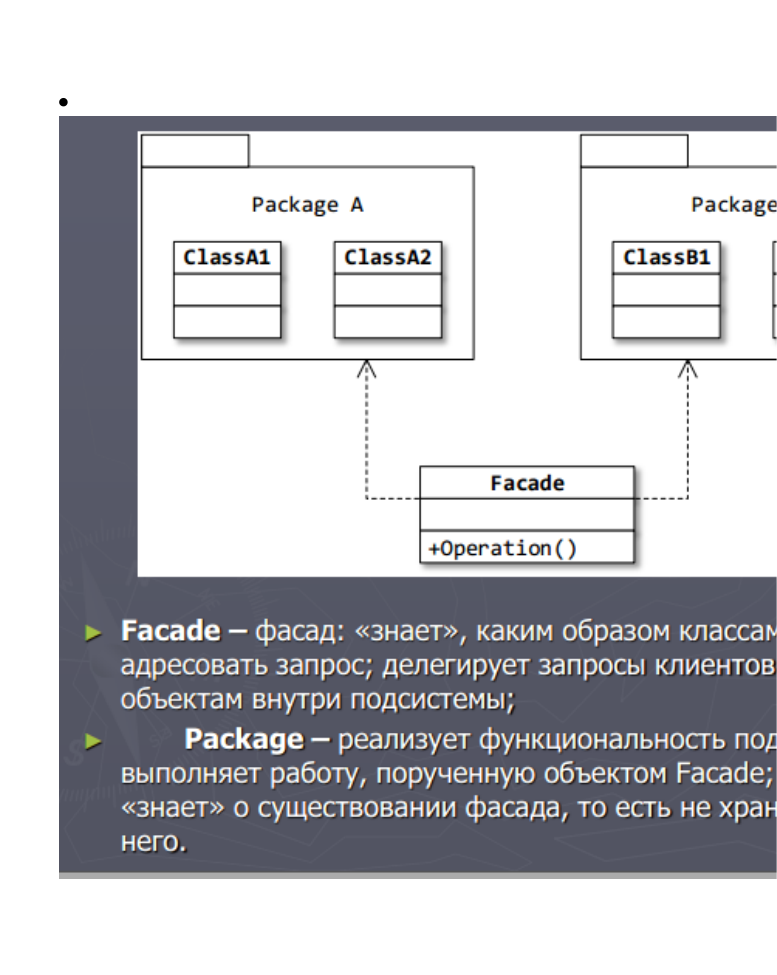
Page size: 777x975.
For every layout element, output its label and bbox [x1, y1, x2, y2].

picture [59, 116, 777, 879]
